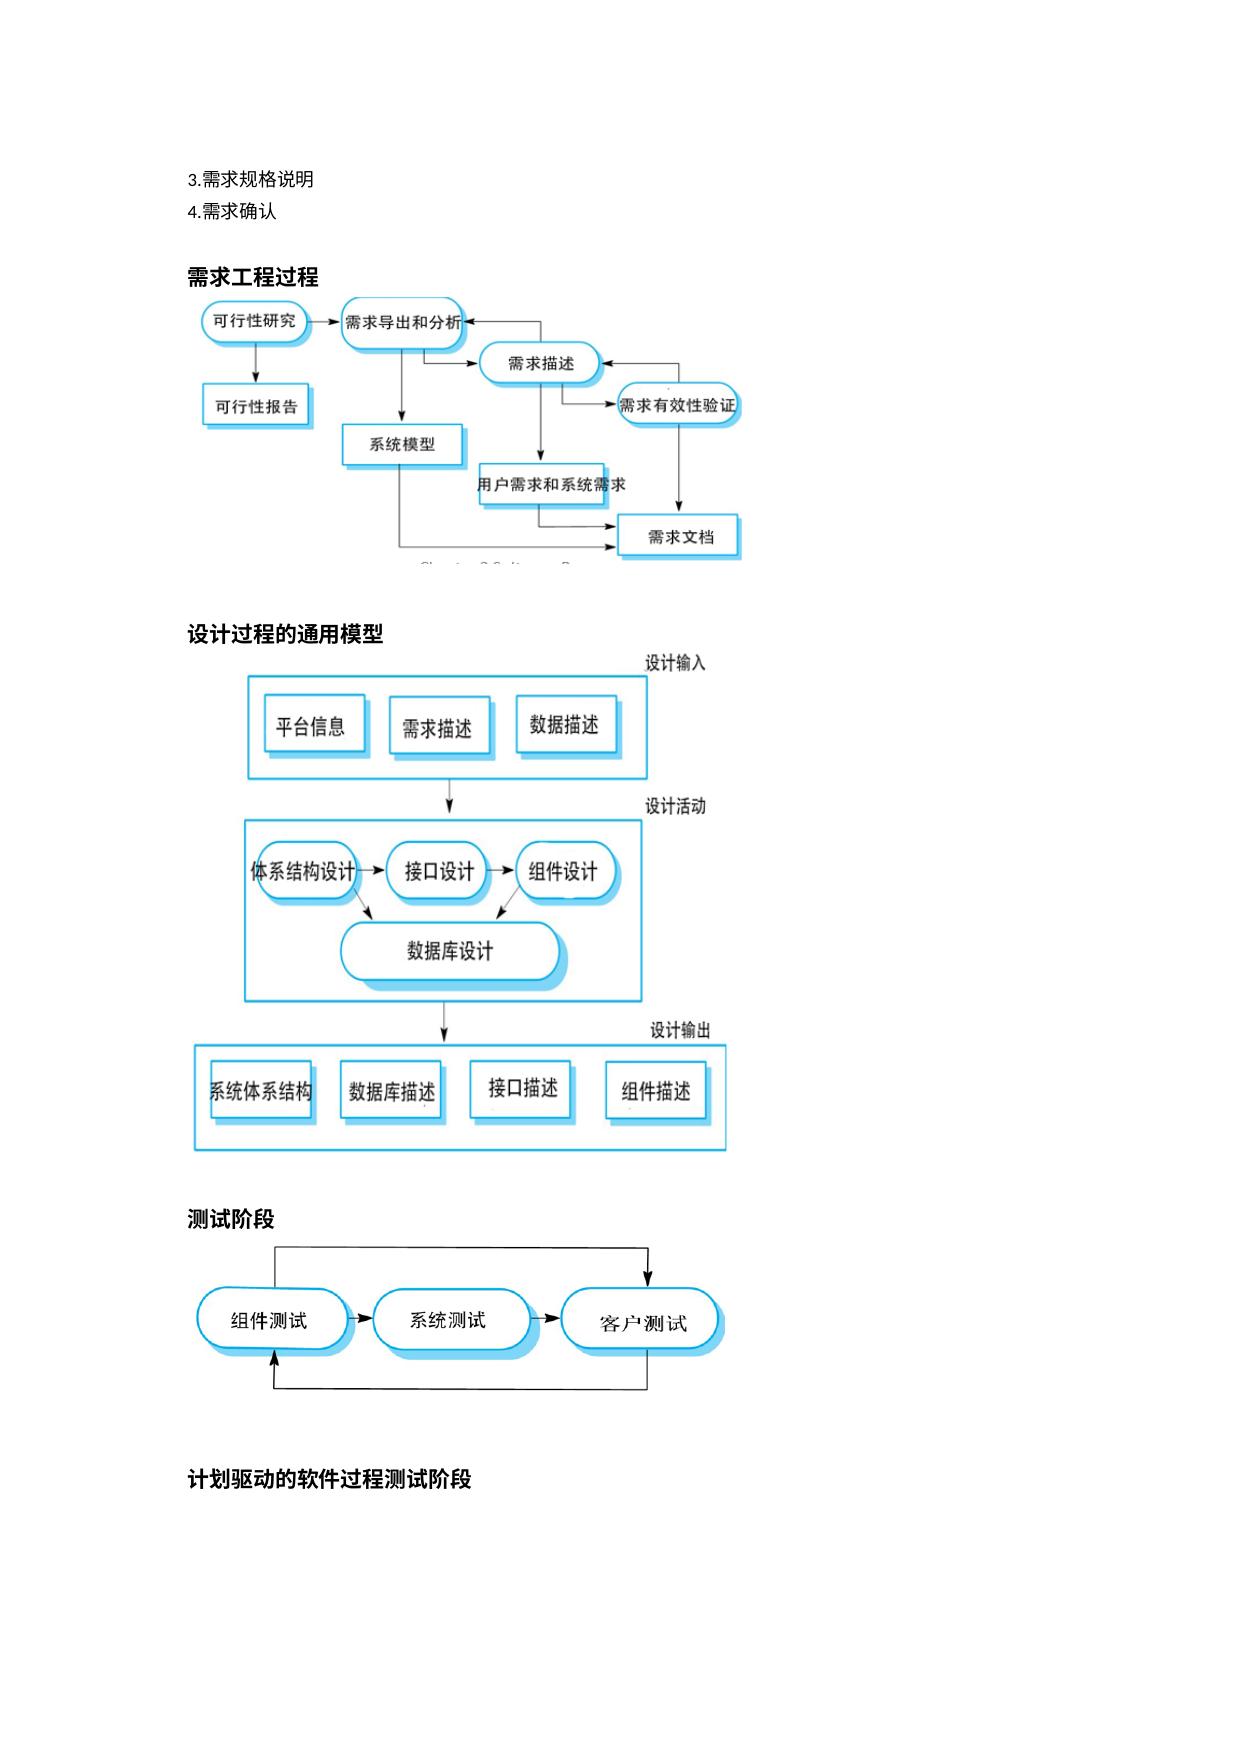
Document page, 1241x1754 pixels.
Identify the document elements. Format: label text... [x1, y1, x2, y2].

picture [187, 649, 734, 1160]
text 需求工程过程 [187, 259, 1053, 292]
text 计划驱动的软件过程测试阶段 [187, 1462, 1053, 1494]
text 设计过程的通用模型 [187, 617, 1053, 649]
text 3.需求规格说明 [187, 162, 1053, 194]
text 4.需求确认 [187, 194, 1053, 227]
picture [187, 292, 752, 564]
picture [187, 1234, 729, 1400]
text 测试阶段 [187, 1202, 1053, 1234]
